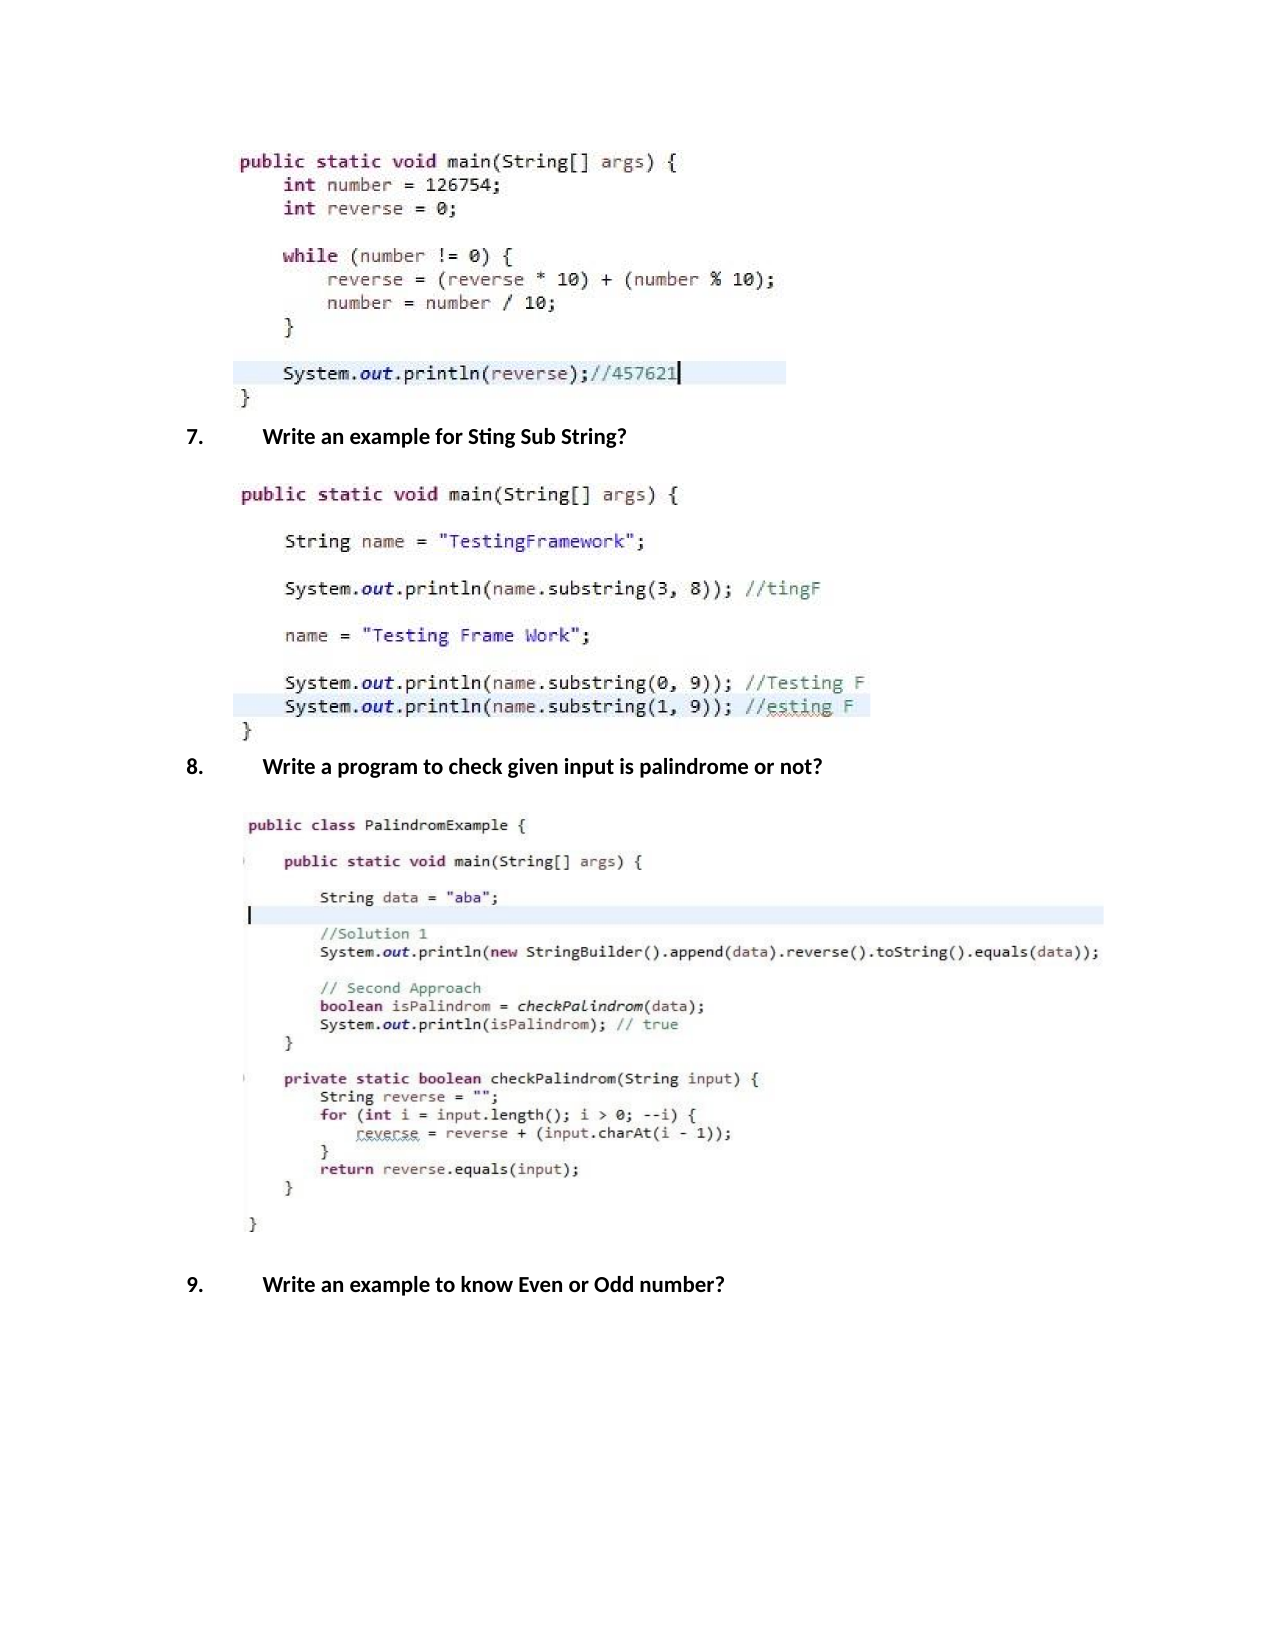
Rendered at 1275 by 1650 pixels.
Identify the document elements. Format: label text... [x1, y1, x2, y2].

list Write a program to check given input is palindrome or not? [186, 752, 1190, 780]
picture [232, 150, 787, 417]
list Write an example to know Even or Odd number? [186, 1270, 1190, 1298]
list Write an example for Sting Sub String? [186, 422, 1190, 450]
picture [242, 812, 1104, 1232]
picture [232, 482, 871, 747]
